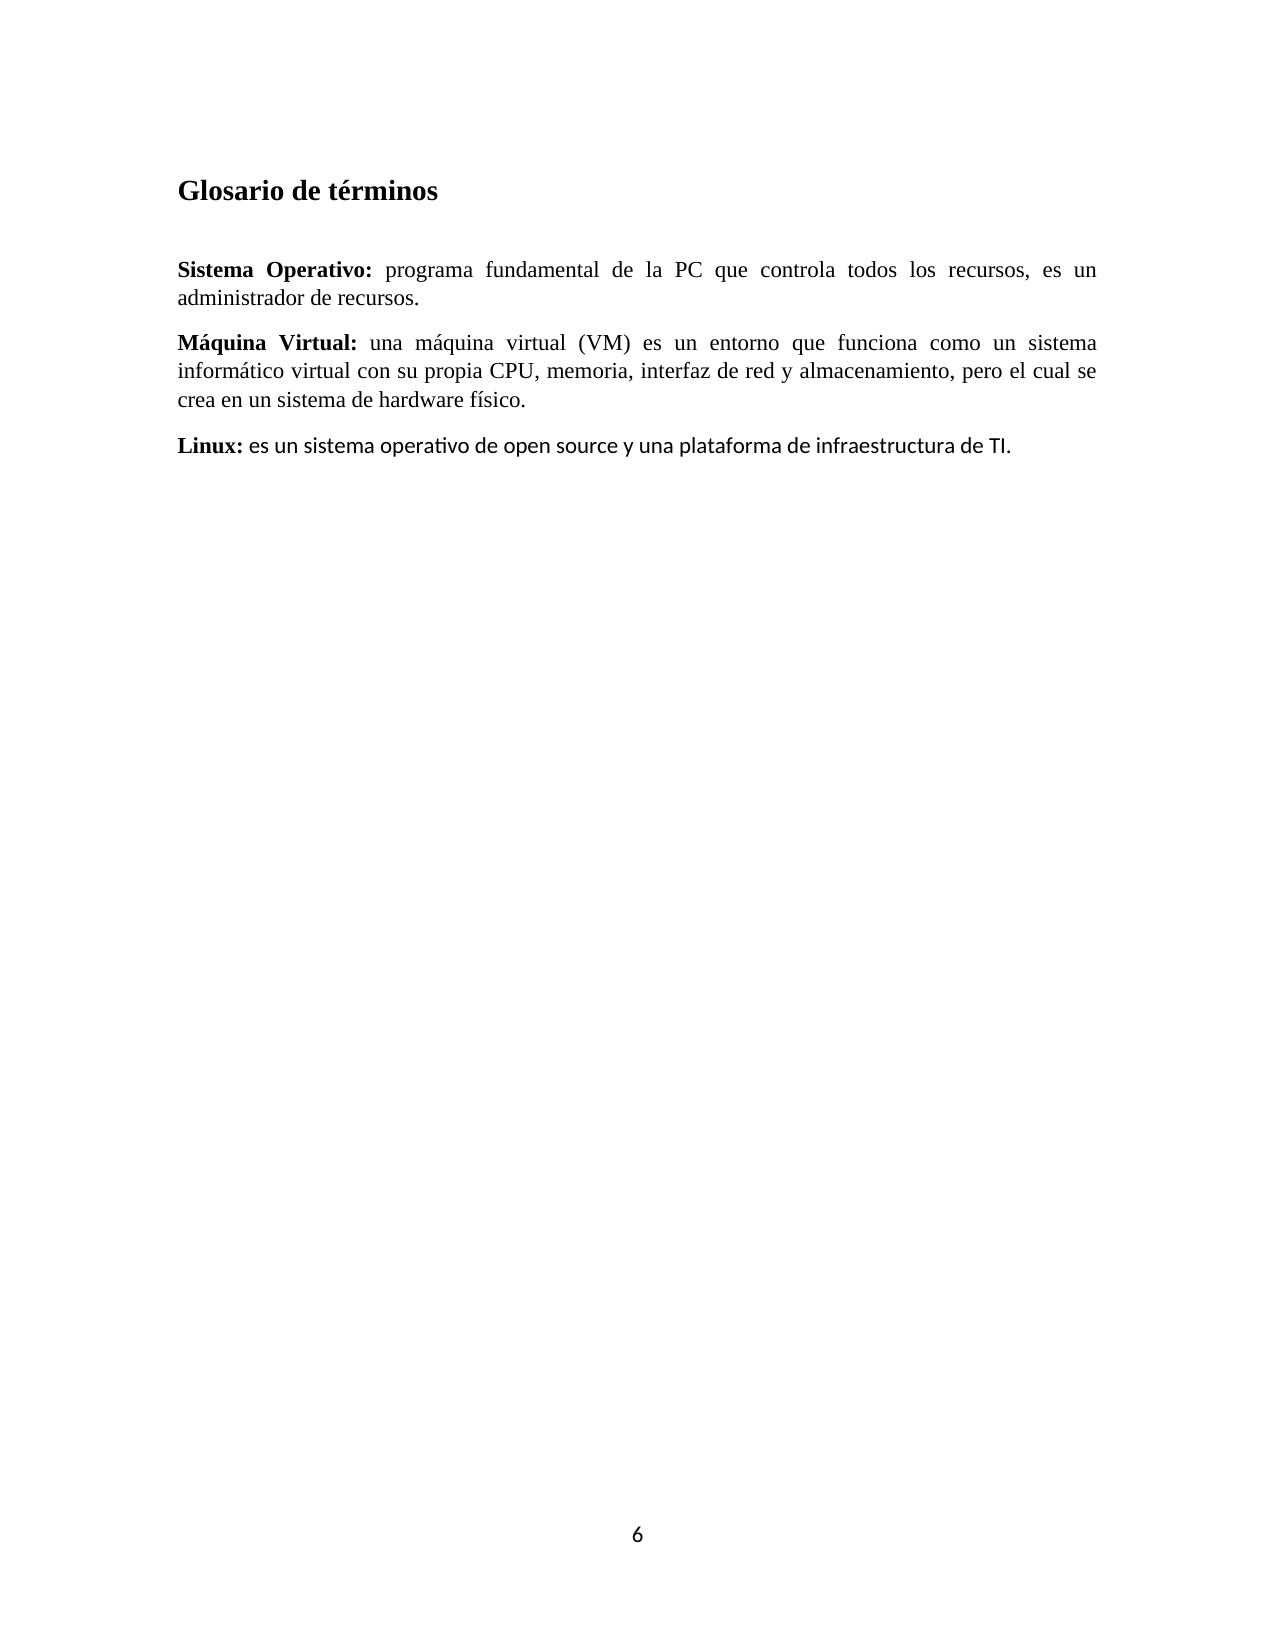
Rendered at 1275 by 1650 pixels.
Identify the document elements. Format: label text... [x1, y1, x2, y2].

text Máquina Virtual: una máquina virtual (VM) es un entorno que funciona como un sistema informático virtual con su propia CPU, memoria, interfaz de red y almacenamiento, pero el cual se crea en un sistema de hardware físico. [177, 329, 1098, 412]
text Linux: es un sistema operativo de open source y una plataforma de infraestructura de TI. [177, 431, 1098, 459]
subtitle Glosario de términos [177, 173, 1098, 206]
text Sistema Operativo: programa fundamental de la PC que controla todos los recursos, es un administrador de recursos. [177, 256, 1098, 310]
